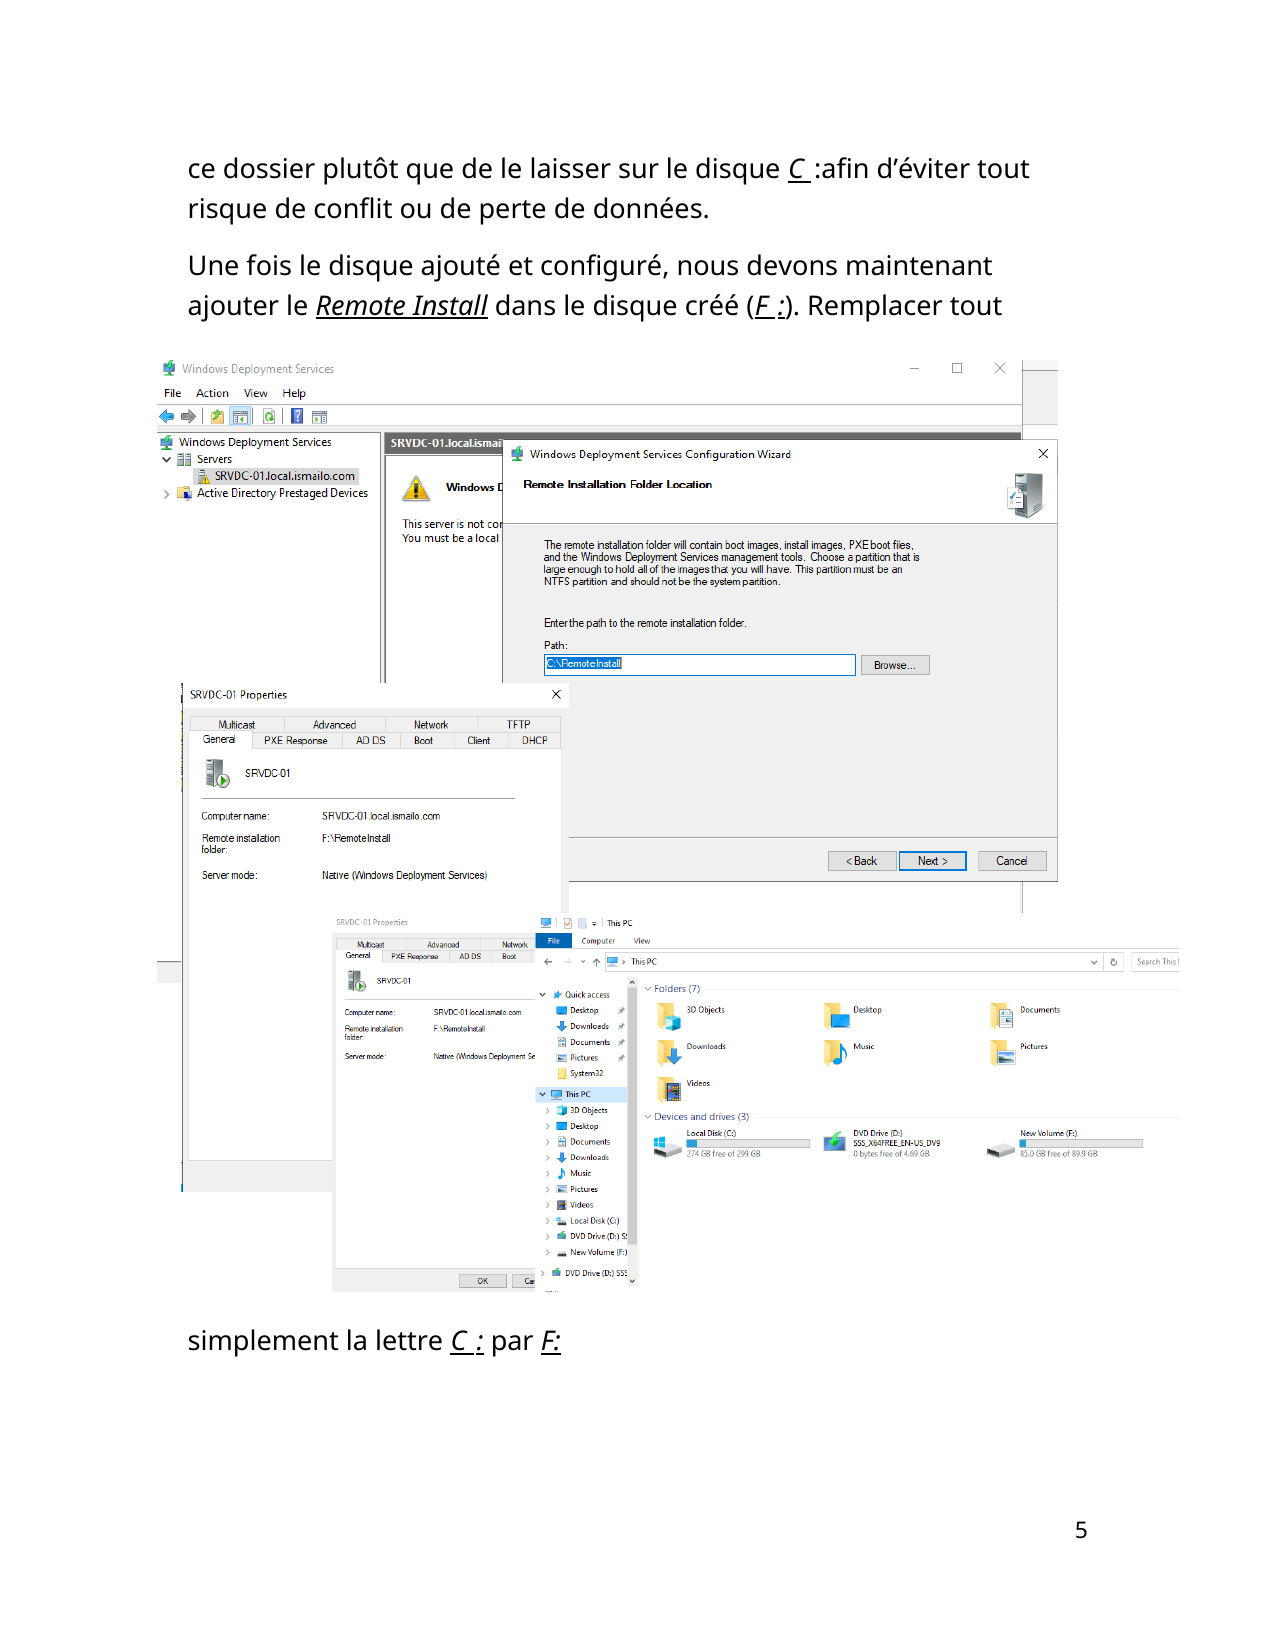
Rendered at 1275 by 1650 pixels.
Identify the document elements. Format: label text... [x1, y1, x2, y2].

text Une fois le disque ajouté et configuré, nous devons maintenant ajouter le Remote Install dans le disque créé (F :). Remplacer tout simplement la lettre C : par F: [187, 1192, 1087, 1358]
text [187, 150, 1087, 227]
text Une fois le disque ajouté et configuré, nous devons maintenant ajouter le Remote Install dans le disque créé (F :). Remplacer tout simplement la lettre C : par F: [187, 246, 1087, 913]
picture [157, 360, 1179, 1292]
